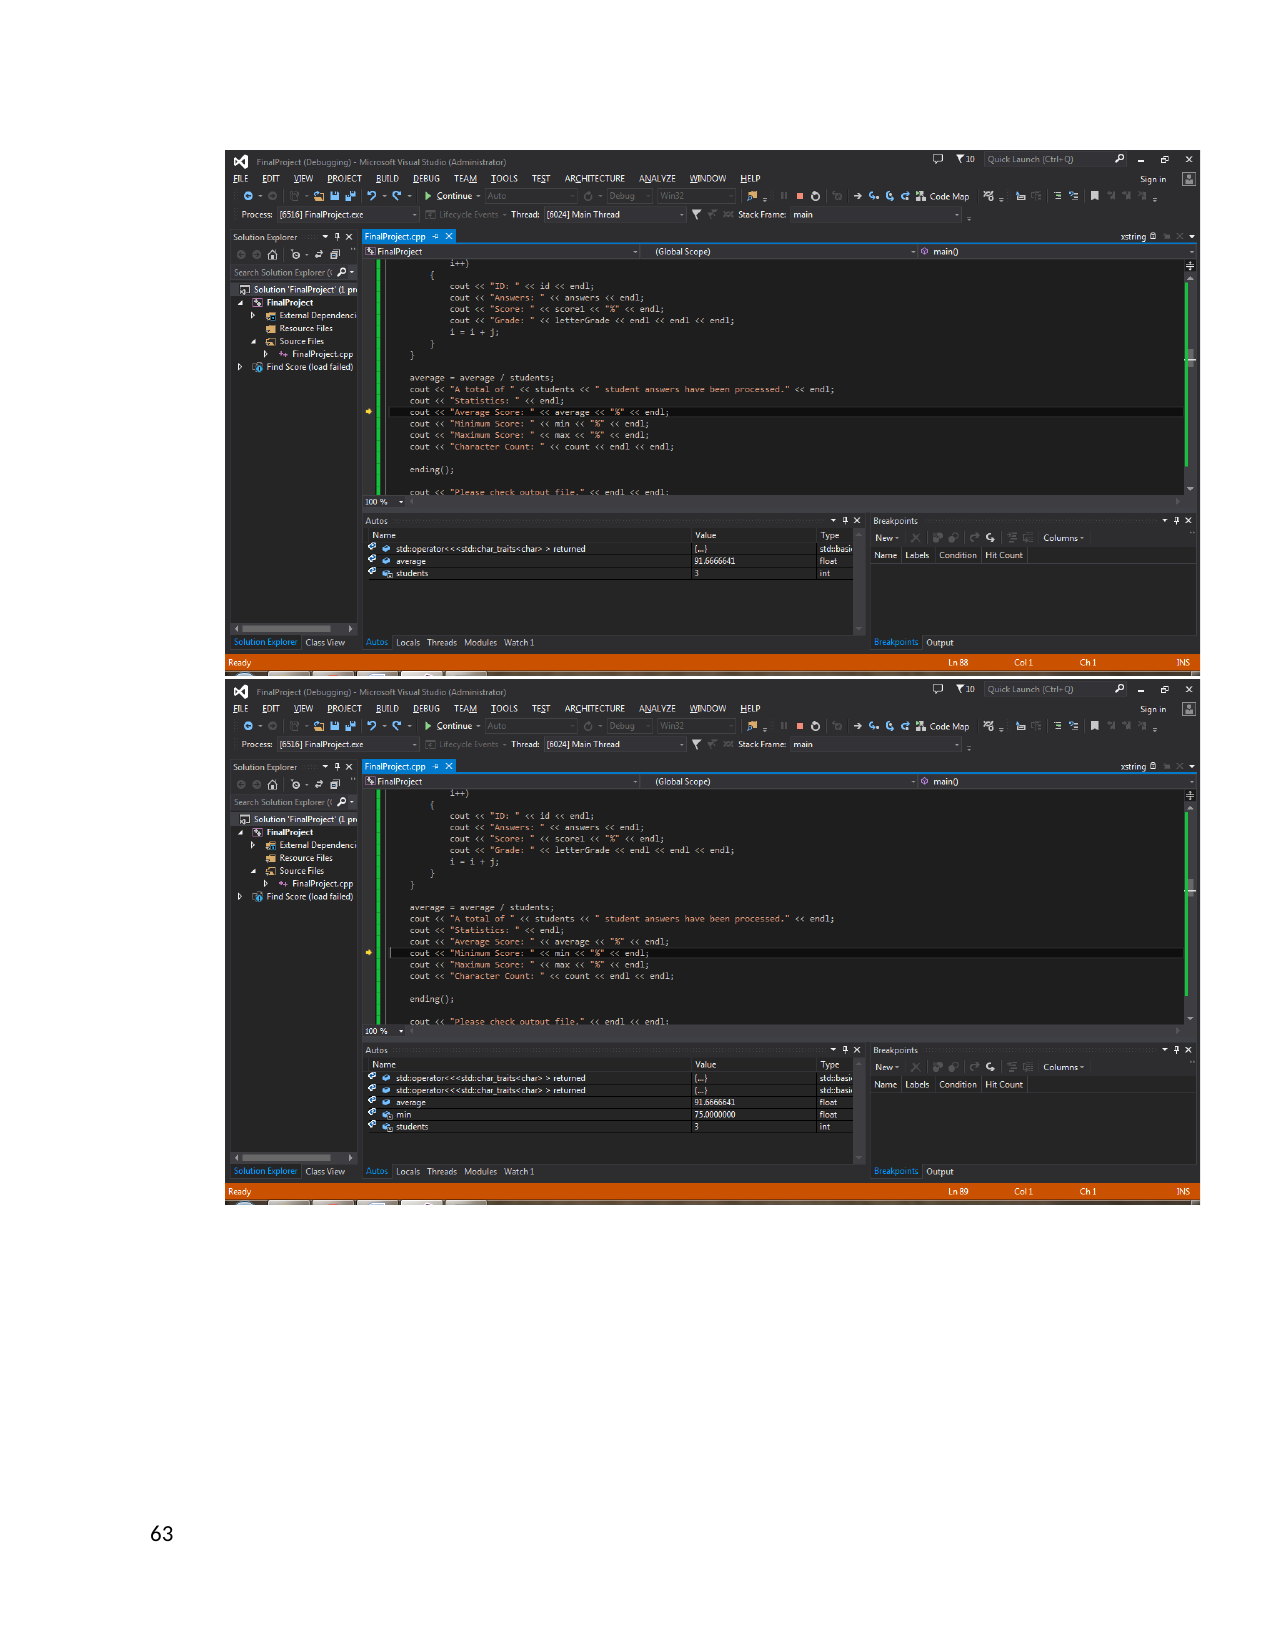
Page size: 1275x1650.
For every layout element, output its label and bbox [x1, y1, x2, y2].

picture [225, 679, 1200, 1205]
picture [225, 150, 1200, 676]
